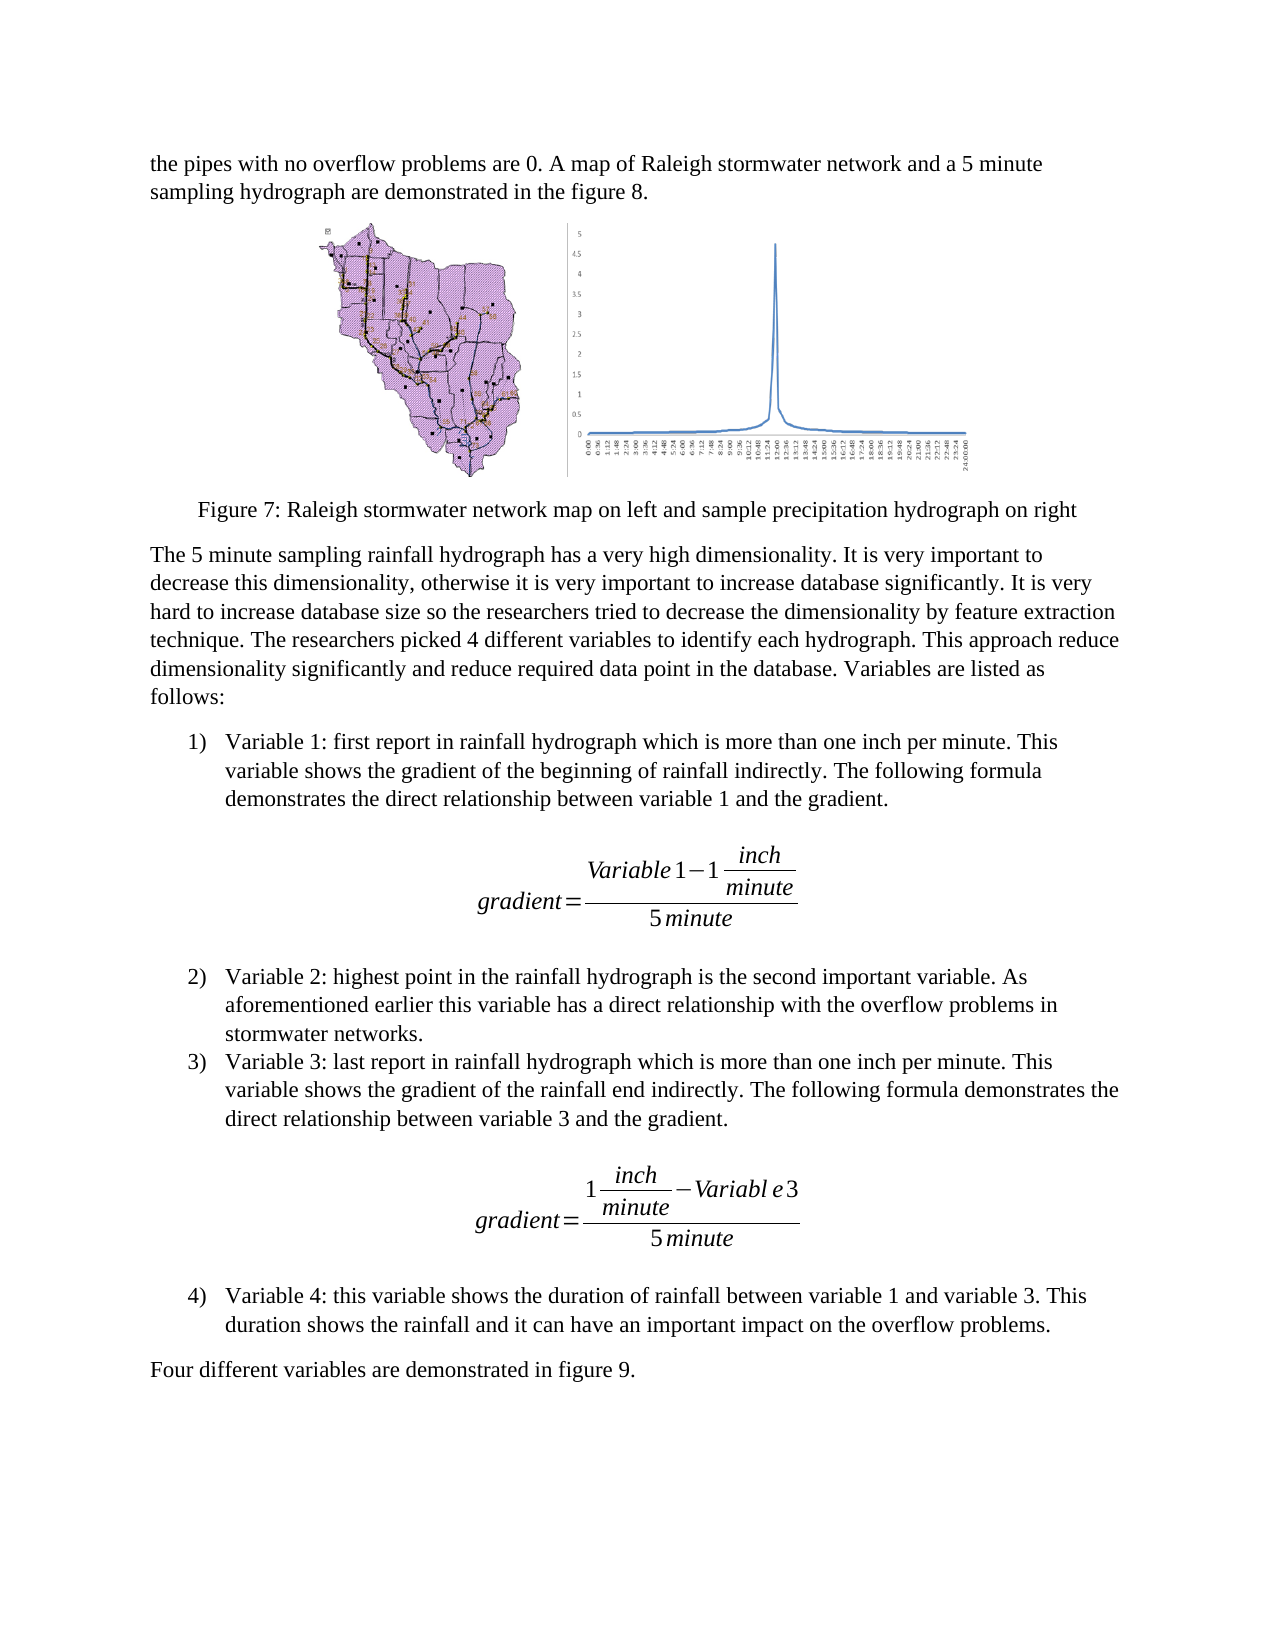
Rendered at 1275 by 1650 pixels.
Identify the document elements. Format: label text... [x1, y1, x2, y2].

list Variable 3: last report in rainfall hydrograph which is more than one inch per minute. This variable shows the gradient of the rainfall end indirectly. The following formula demonstrates the direct relationship between variable 3 and the gradient. [187, 1048, 1125, 1131]
list Variable 1: first report in rainfall hydrograph which is more than one inch per minute. This variable shows the gradient of the beginning of rainfall indirectly. The following formula demonstrates the direct relationship between variable 1 and the gradient. [187, 728, 1125, 811]
text Figure 7: Raleigh stormwater network map on left and sample precipitation hydrograph on right [150, 496, 1125, 522]
list Variable 4: this variable shows the duration of rainfall between variable 1 and variable 3. This duration shows the rainfall and it can have an important impact on the overflow problems. [187, 1282, 1125, 1337]
text The 5 minute sampling rainfall hydrograph has a very high dimensionality. It is very important to decrease this dimensionality, otherwise it is very important to increase database significantly. It is very hard to increase database size so the researchers tried to decrease the dimensionality by feature extraction technique. The researchers picked 4 different variables to identify each hydrograph. This approach reduce dimensionality significantly and reduce required data point in the database. Variables are listed as follows: [150, 541, 1125, 709]
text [150, 150, 1125, 205]
text Four different variables are demonstrated in figure 9. [150, 1356, 1125, 1382]
list Variable 2: highest point in the rainfall hydrograph is the second important variable. As aforementioned earlier this variable has a direct relationship with the overflow problems in stormwater networks. [187, 963, 1125, 1046]
picture [301, 223, 974, 477]
